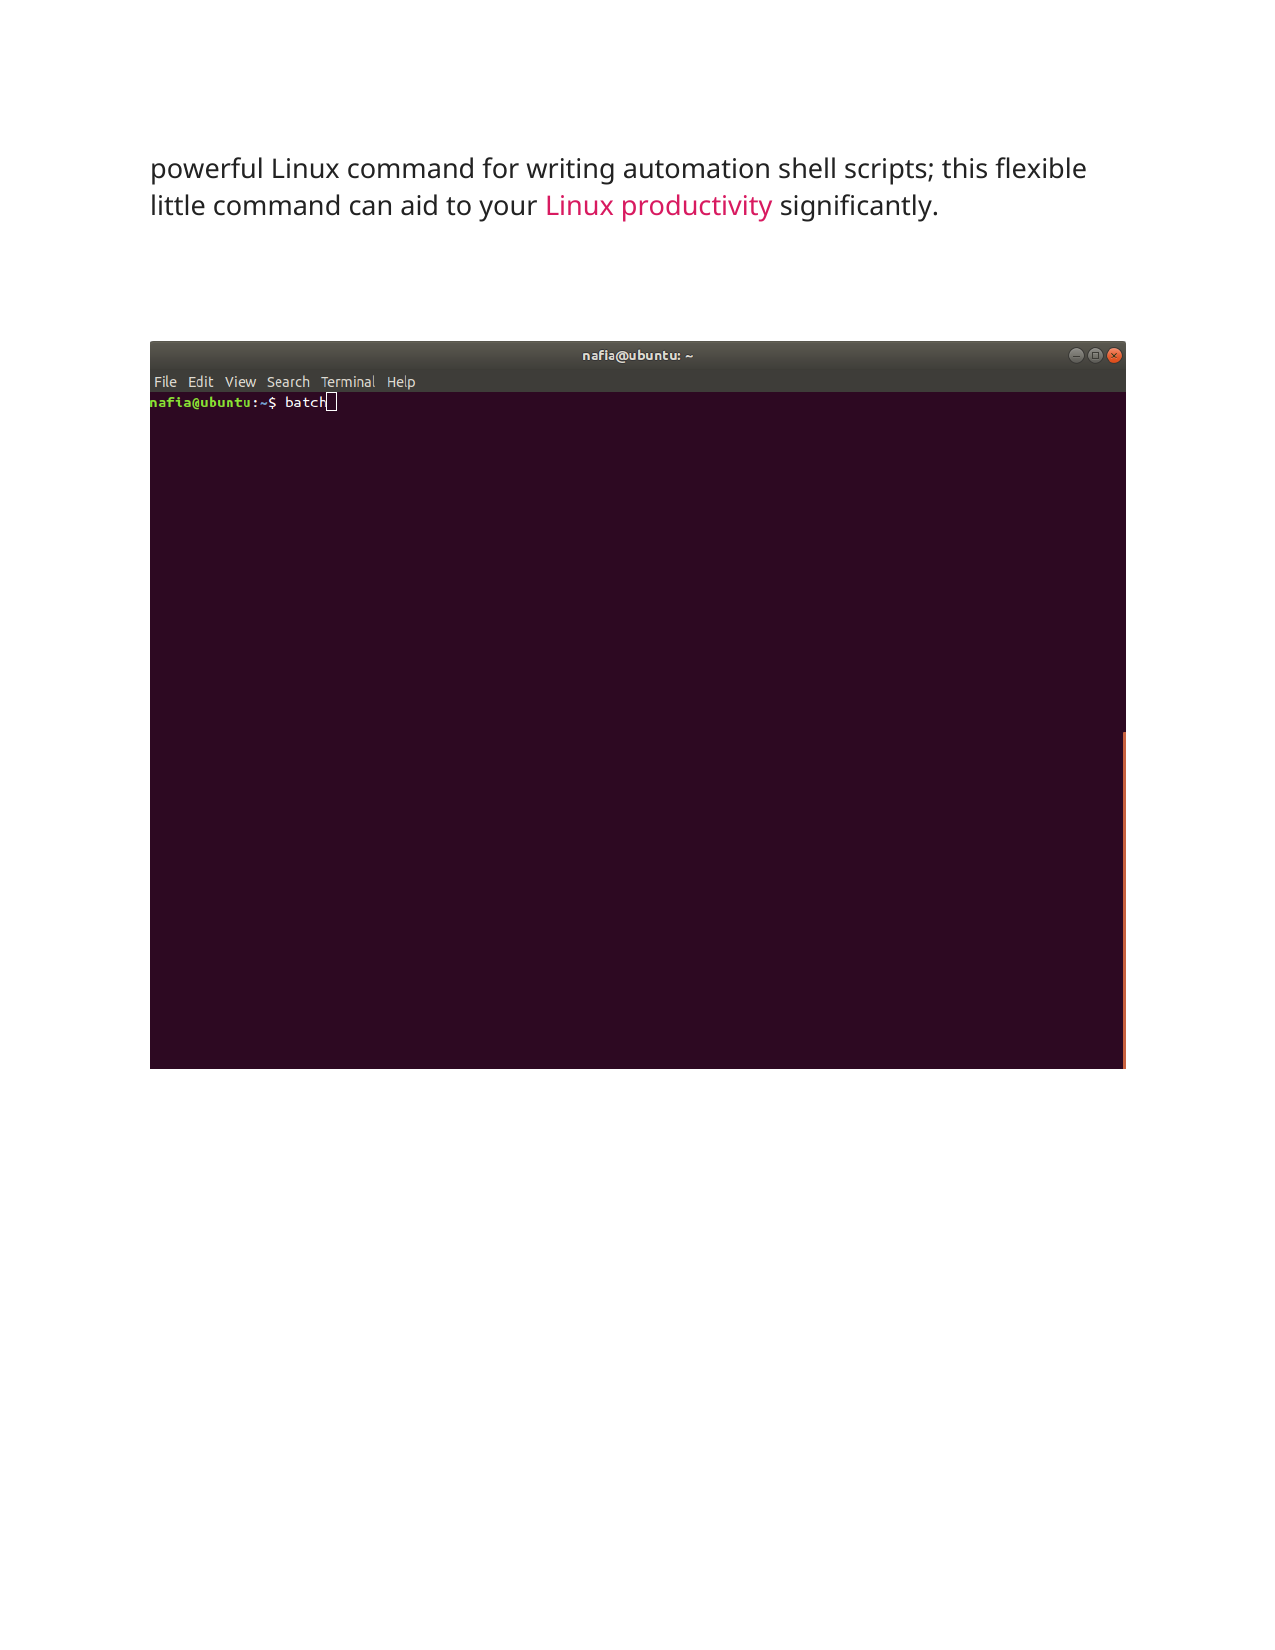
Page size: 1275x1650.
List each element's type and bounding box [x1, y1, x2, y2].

picture [150, 341, 1126, 1069]
text [150, 150, 1125, 224]
